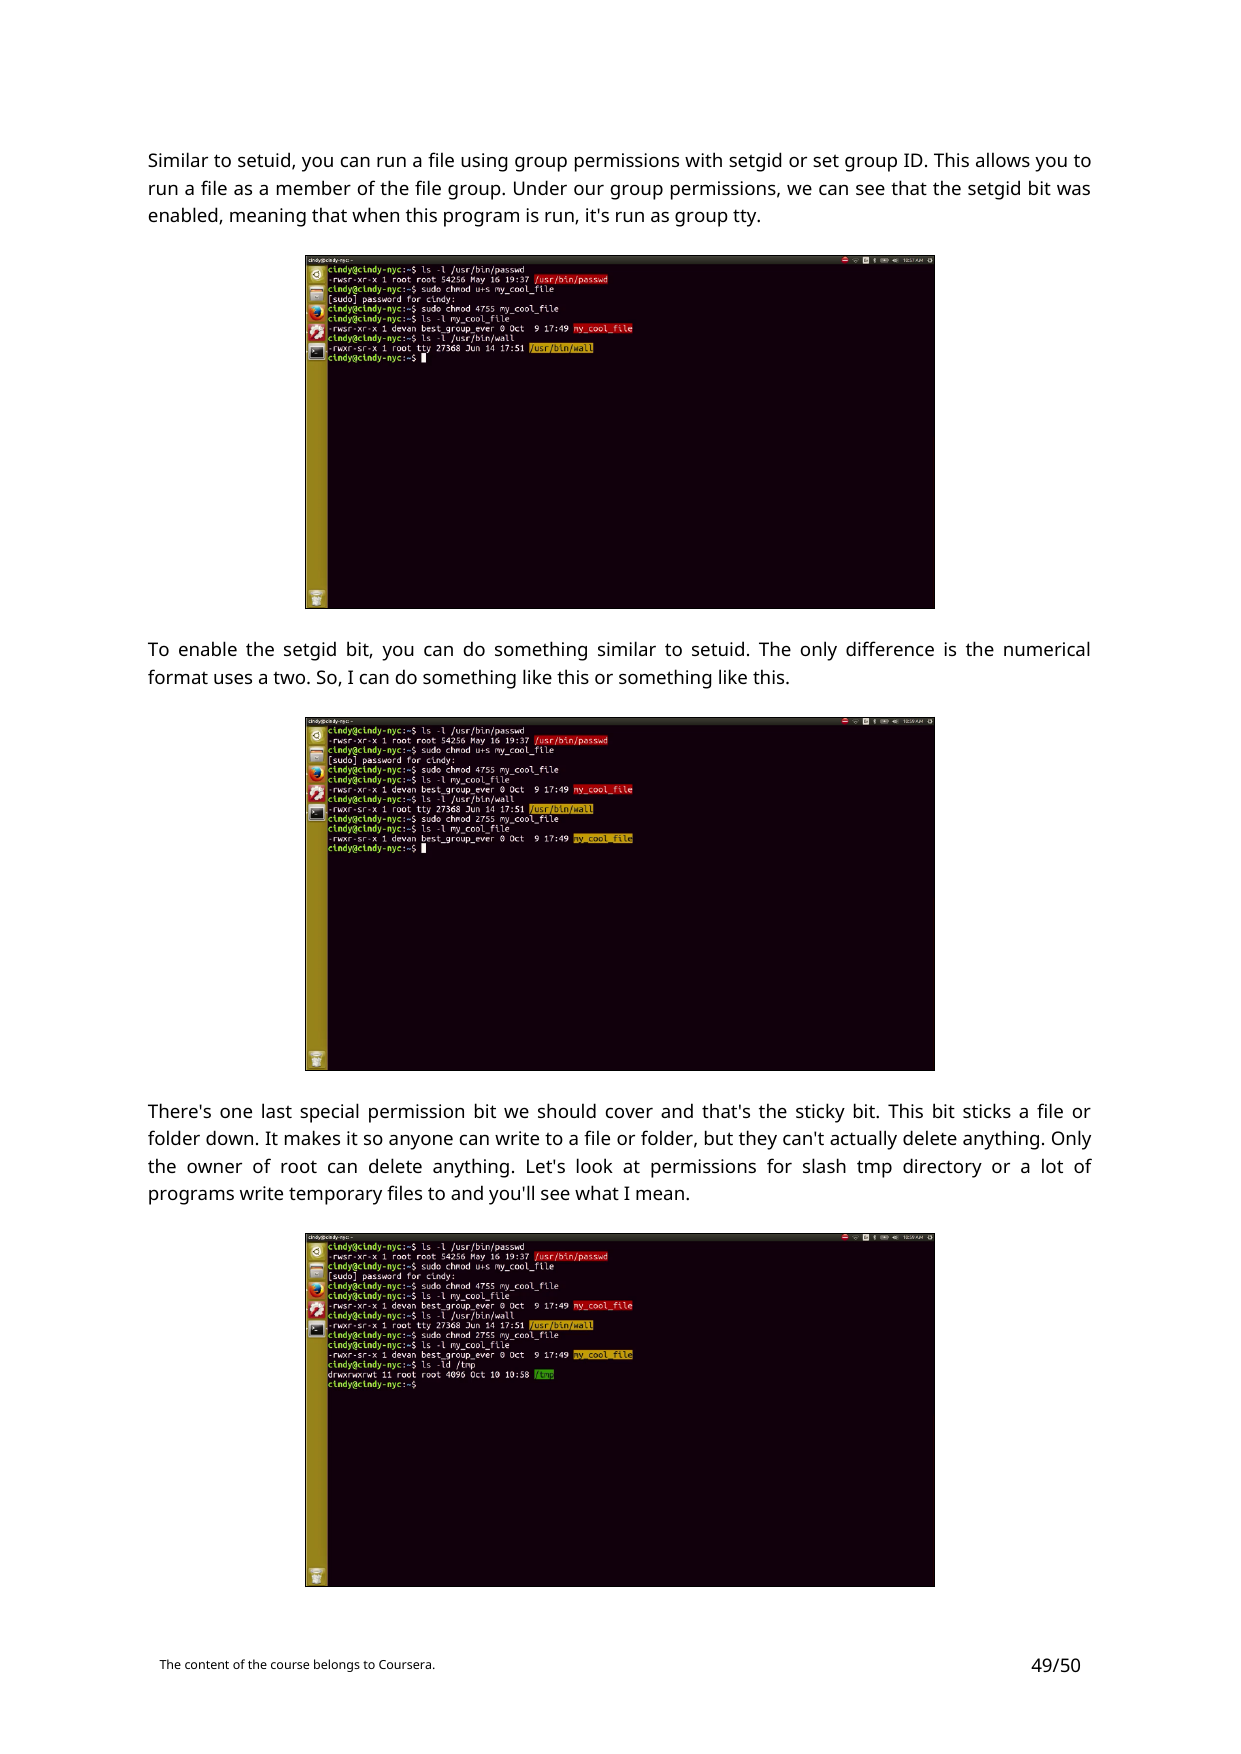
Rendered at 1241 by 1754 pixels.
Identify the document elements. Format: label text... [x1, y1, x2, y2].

picture [306, 256, 934, 608]
text To enable the setgid bit, you can do something similar to setuid. The only difference is the numerical format uses a two. So, I can do something like this or something like this. [148, 637, 1093, 689]
picture [306, 1234, 934, 1586]
text There's one last special permission bit we should cover and that's the sticky bit. This bit sticks a file or folder down. It makes it so anyone can write to a file or folder, but they can't actually delete anything. Only the owner of root can delete anything. Let's look at permissions for slash tmp directory or a lot of programs write temporary files to and you'll see what I mean. [148, 1098, 1093, 1206]
picture [306, 718, 934, 1070]
text Similar to setuid, you can run a file using group permissions with setgid or set group ID. This allows you to run a file as a member of the file group. Under our group permissions, we can see that the setgid bit was enabled, meaning that when this program is run, it's run as group tty. [148, 148, 1093, 228]
